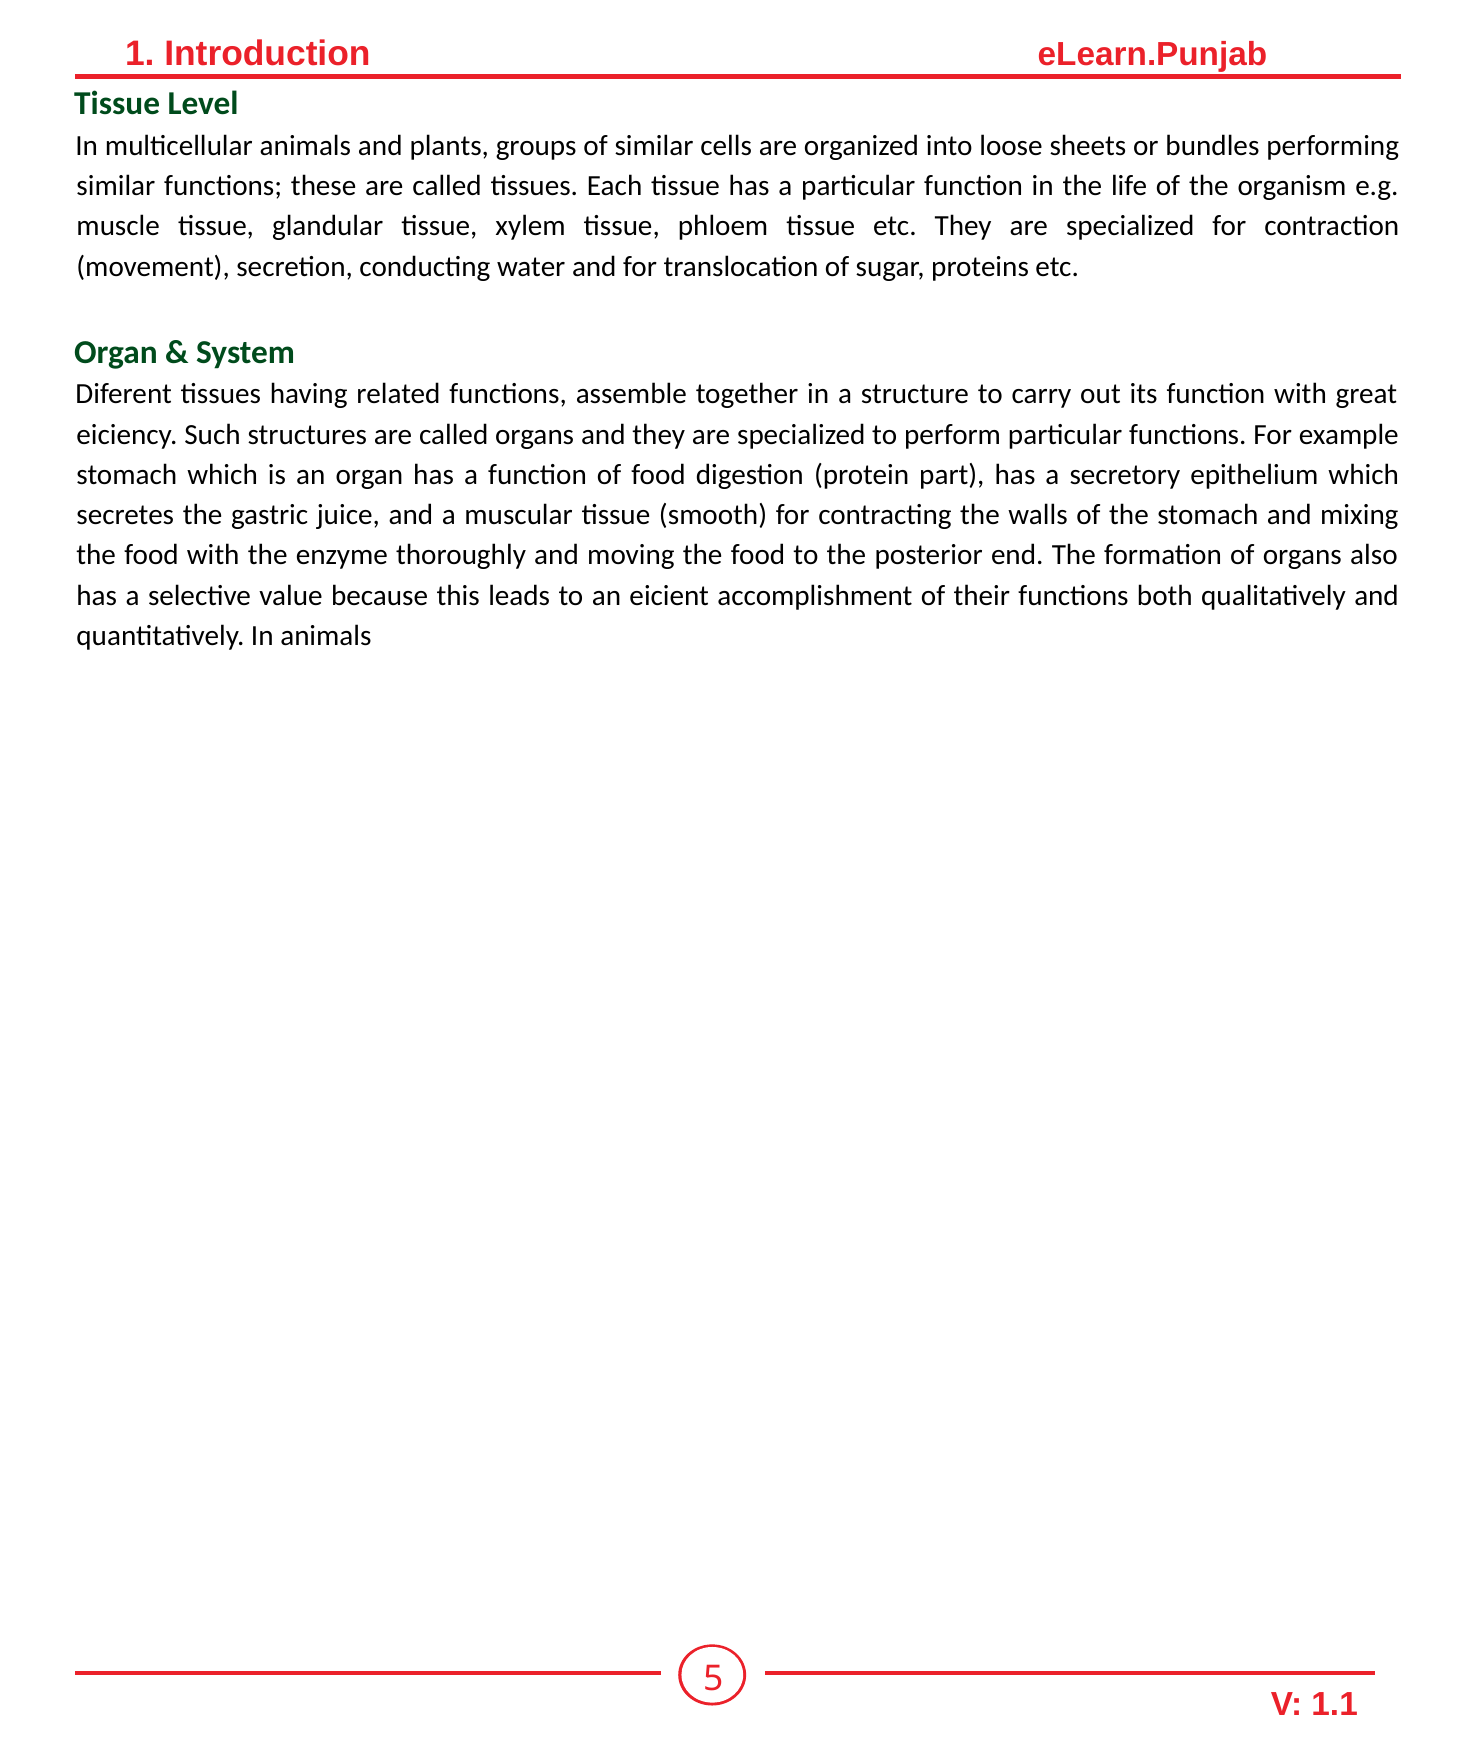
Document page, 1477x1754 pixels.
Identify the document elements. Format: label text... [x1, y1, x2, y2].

text In multicellular animals and plants, groups of similar cells are organized into loose sheets or bundles performing similar functions; these are called tissues. Each tissue has a particular function in the life of the organism e.g. muscle tissue, glandular tissue, xylem tissue, phloem tissue etc. They are specialized for contraction (movement), secretion, conducting water and for translocation of sugar, proteins etc. [75, 127, 1400, 283]
subtitle Tissue Level [74, 82, 1402, 123]
subtitle Organ & System [74, 331, 1402, 371]
text Diferent tissues having related functions, assemble together in a structure to carry out its function with great eiciency. Such structures are called organs and they are specialized to perform particular functions. For example stomach which is an organ has a function of food digestion (protein part), has a secretory epithelium which secretes the gastric juice, and a muscular tissue (smooth) for contracting the walls of the stomach and mixing the food with the enzyme thoroughly and moving the food to the posterior end. The formation of organs also has a selective value because this leads to an eicient accomplishment of their functions both qualitatively and quantitatively. In animals [75, 376, 1400, 652]
